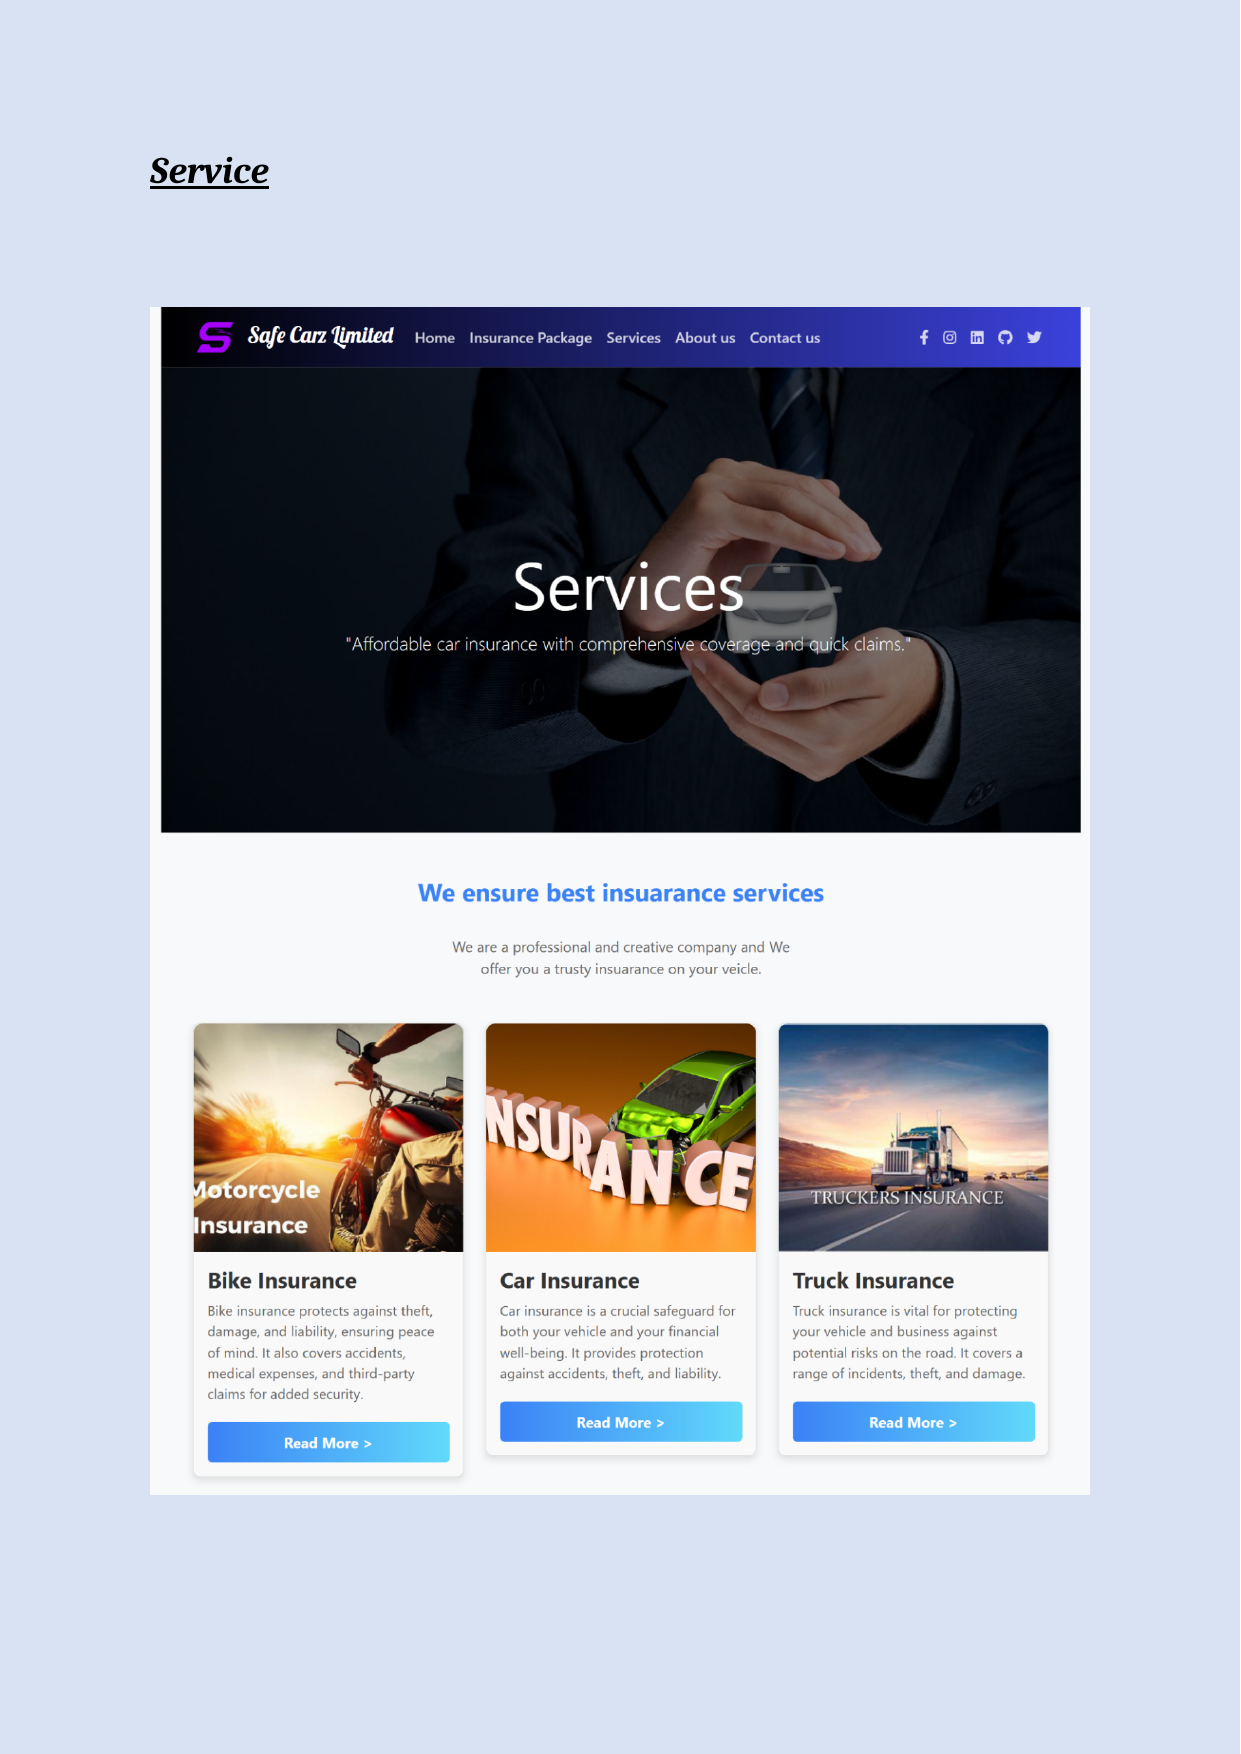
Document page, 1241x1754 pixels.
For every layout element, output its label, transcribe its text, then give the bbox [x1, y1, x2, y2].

text Service [150, 150, 1090, 193]
picture [150, 307, 1091, 1495]
